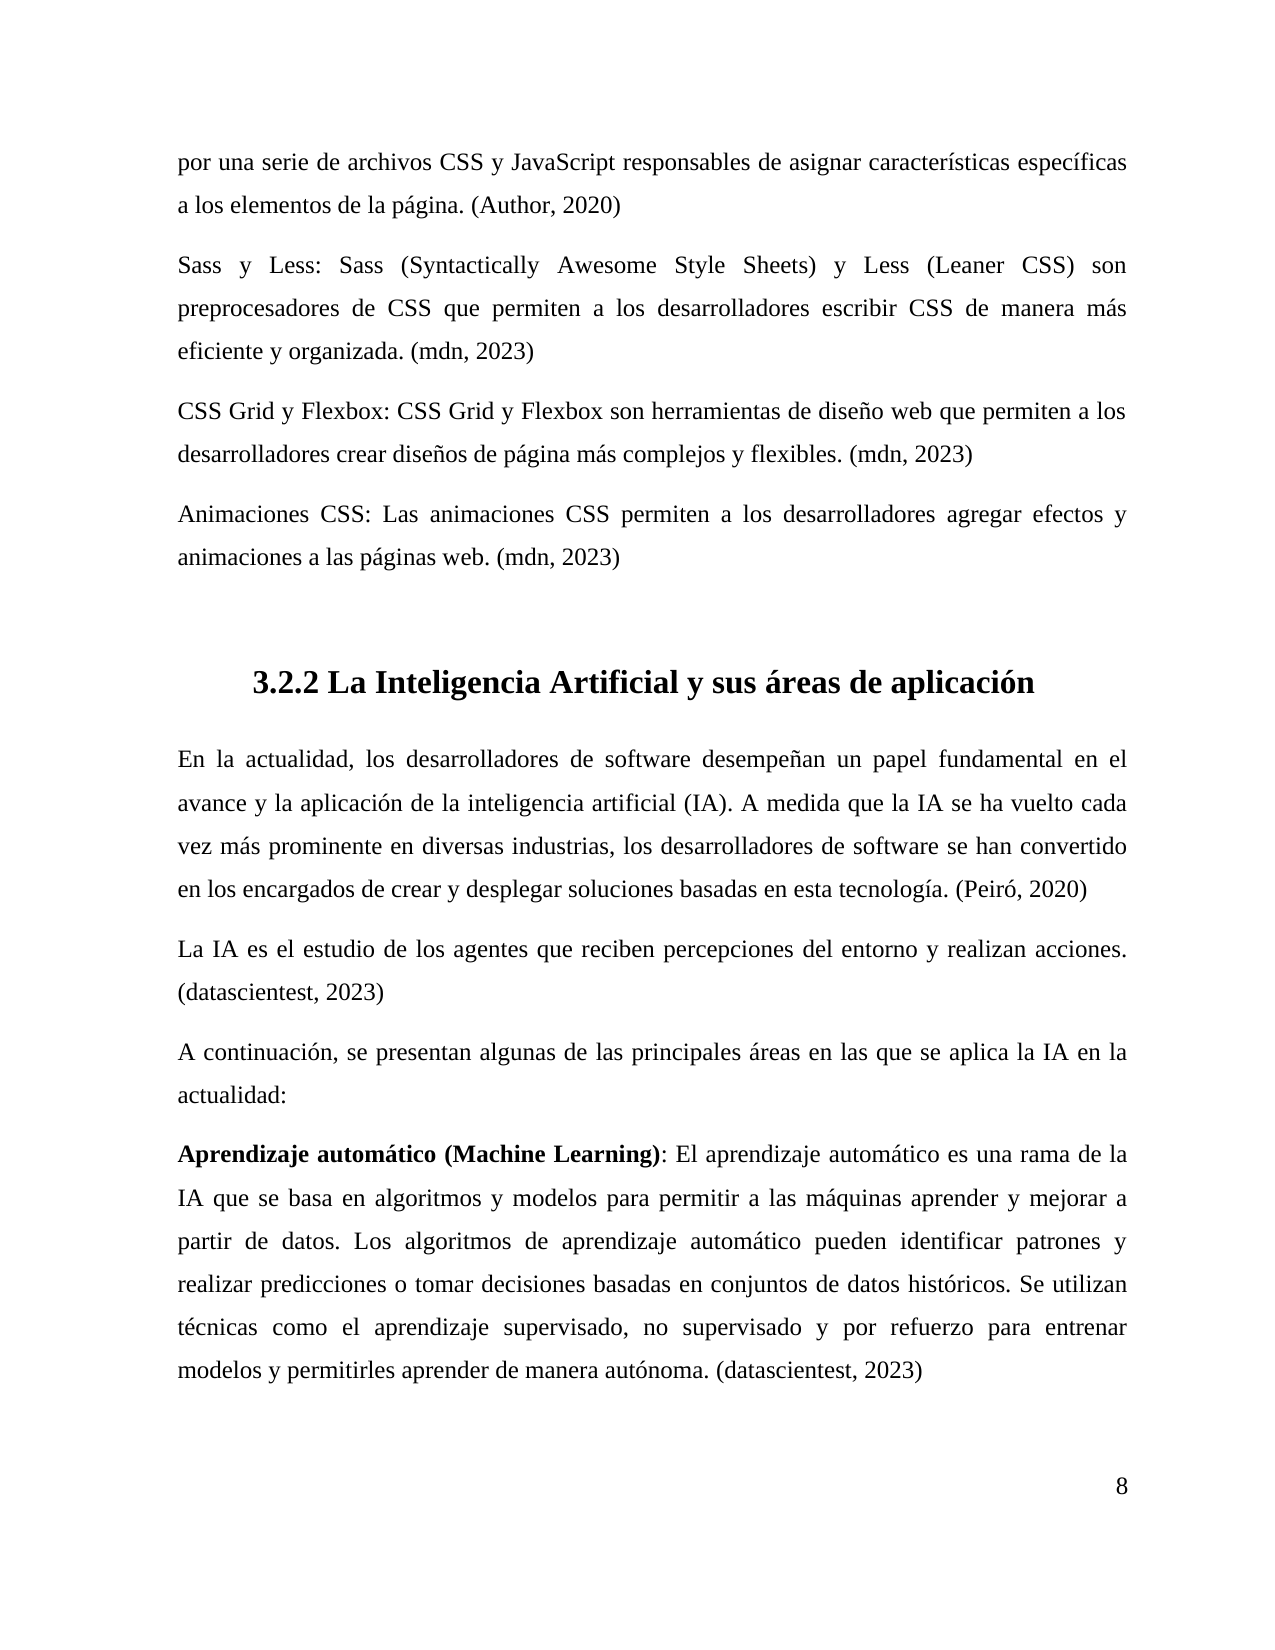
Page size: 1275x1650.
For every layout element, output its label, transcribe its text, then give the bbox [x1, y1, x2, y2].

text Sass y Less: Sass (Syntactically Awesome Style Sheets) y Less (Leaner CSS) son preprocesadores de CSS que permiten a los desarrolladores escribir CSS de manera más eficiente y organizada. [177, 250, 1128, 365]
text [177, 147, 1128, 219]
text CSS Grid y Flexbox: CSS Grid y Flexbox son herramientas de diseño web que permiten a los desarrolladores crear diseños de página más complejos y flexibles. [177, 396, 1128, 468]
text A continuación, se presentan algunas de las principales áreas en las que se aplica la IA en la actualidad: [177, 1037, 1128, 1108]
text En la actualidad, los desarrolladores de software desempeñan un papel fundamental en el avance y la aplicación de la inteligencia artificial (IA). A medida que la IA se ha vuelto cada vez más prominente en diversas industrias, los desarrolladores de software se han convertido en los encargados de crear y desplegar soluciones basadas en esta tecnología. [177, 744, 1128, 903]
text Animaciones CSS: Las animaciones CSS permiten a los desarrolladores agregar efectos y animaciones a las páginas web. [177, 499, 1128, 571]
subtitle 3.2.2 La Inteligencia Artificial y sus áreas de aplicación [177, 662, 1128, 700]
text La IA es el estudio de los agentes que reciben percepciones del entorno y realizan acciones. [177, 934, 1128, 1006]
text Aprendizaje automático (Machine Learning): El aprendizaje automático es una rama de la IA que se basa en algoritmos y modelos para permitir a las máquinas aprender y mejorar a partir de datos. Los algoritmos de aprendizaje automático pueden identificar patrones y realizar predicciones o tomar decisiones basadas en conjuntos de datos históricos. Se utilizan técnicas como el aprendizaje supervisado, no supervisado y por refuerzo para entrenar modelos y permitirles aprender de manera autónoma. [177, 1139, 1128, 1384]
